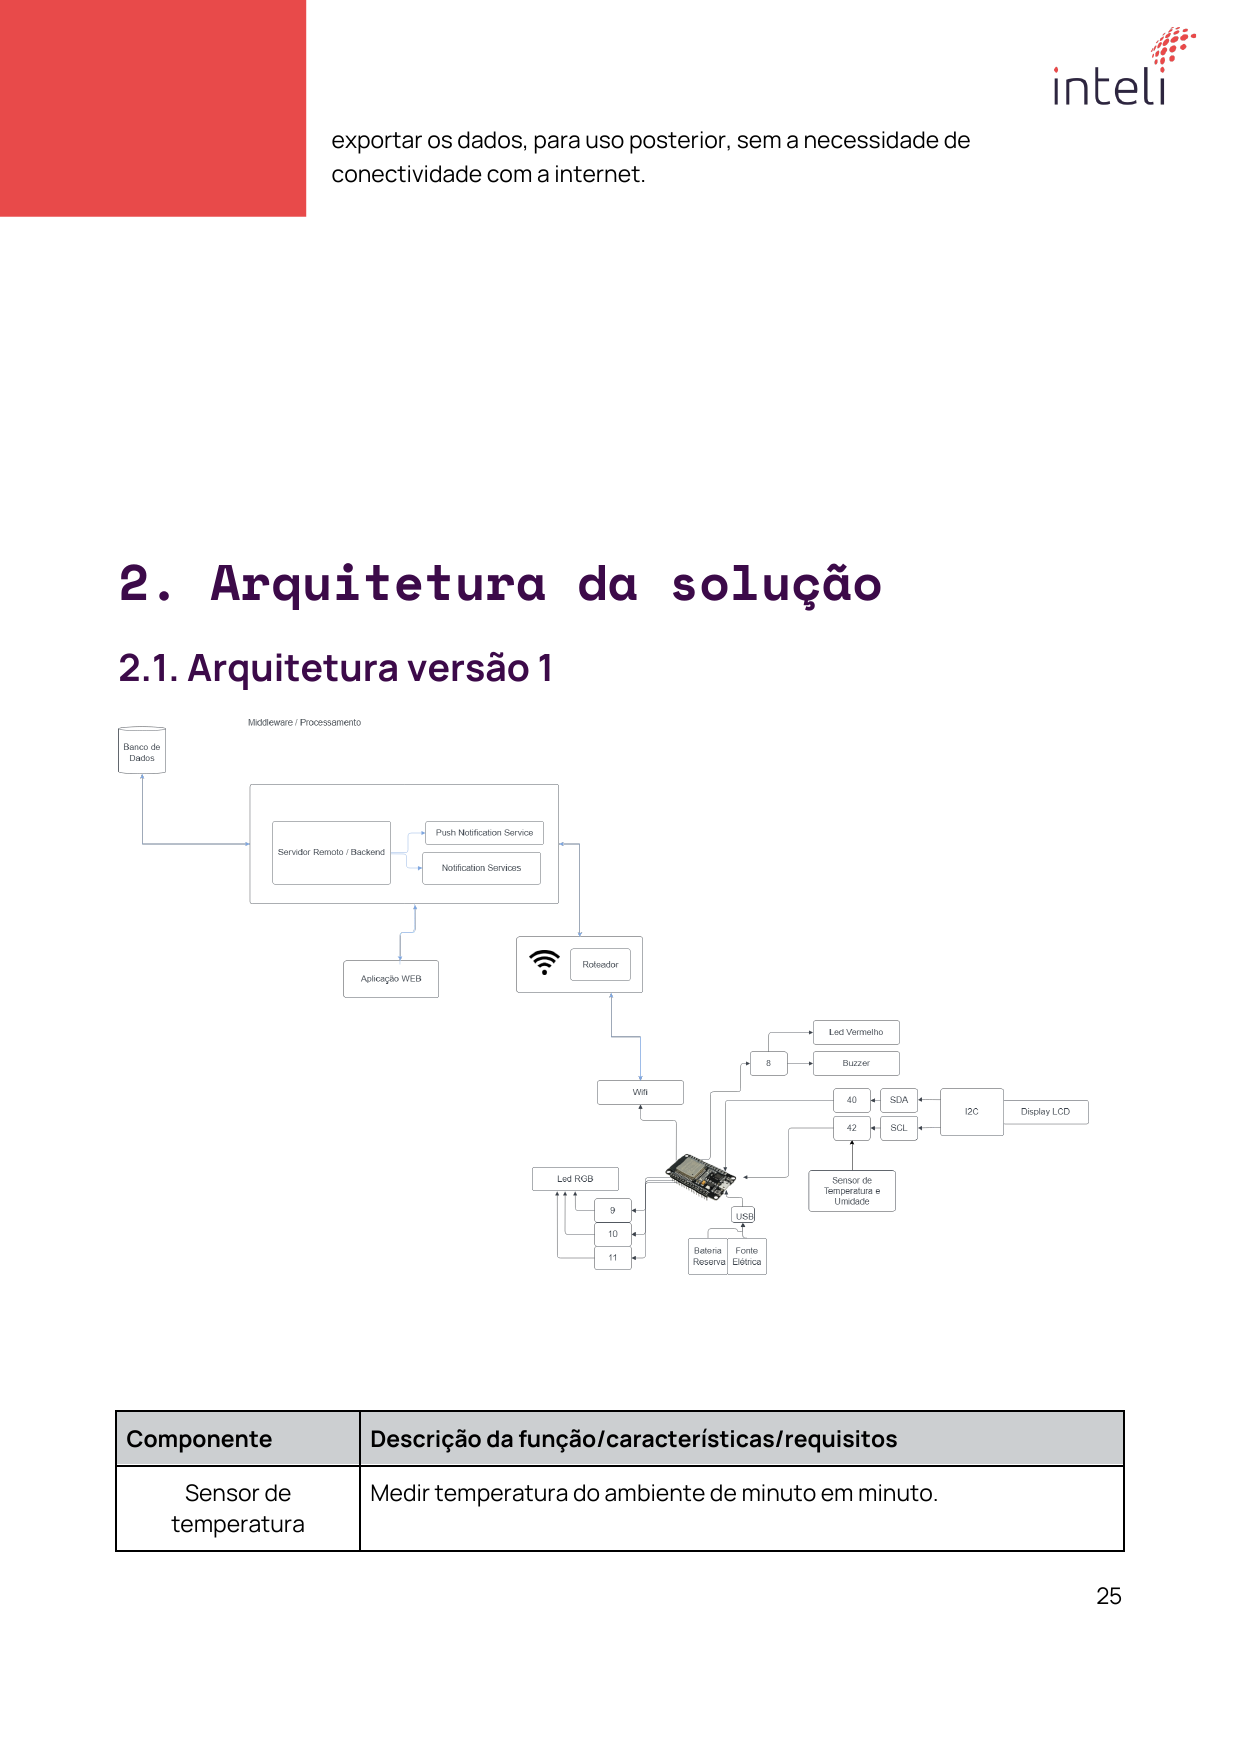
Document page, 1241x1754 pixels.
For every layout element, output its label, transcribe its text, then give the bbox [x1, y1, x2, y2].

table_header Descrição da função/características/requisitos [361, 1412, 1123, 1464]
table_cell Sensor de temperatura [117, 1467, 359, 1550]
table_cell Medir temperatura do ambiente de minuto em minuto. [361, 1467, 1123, 1550]
table_header Componente [117, 1412, 359, 1464]
subtitle 2. Arquitetura da solução [118, 545, 1122, 619]
picture [0, 0, 307, 217]
subtitle 2.1. Arquitetura versão 1 [118, 641, 1122, 693]
picture [1054, 27, 1197, 105]
picture [118, 713, 1089, 1275]
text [118, 124, 1122, 189]
